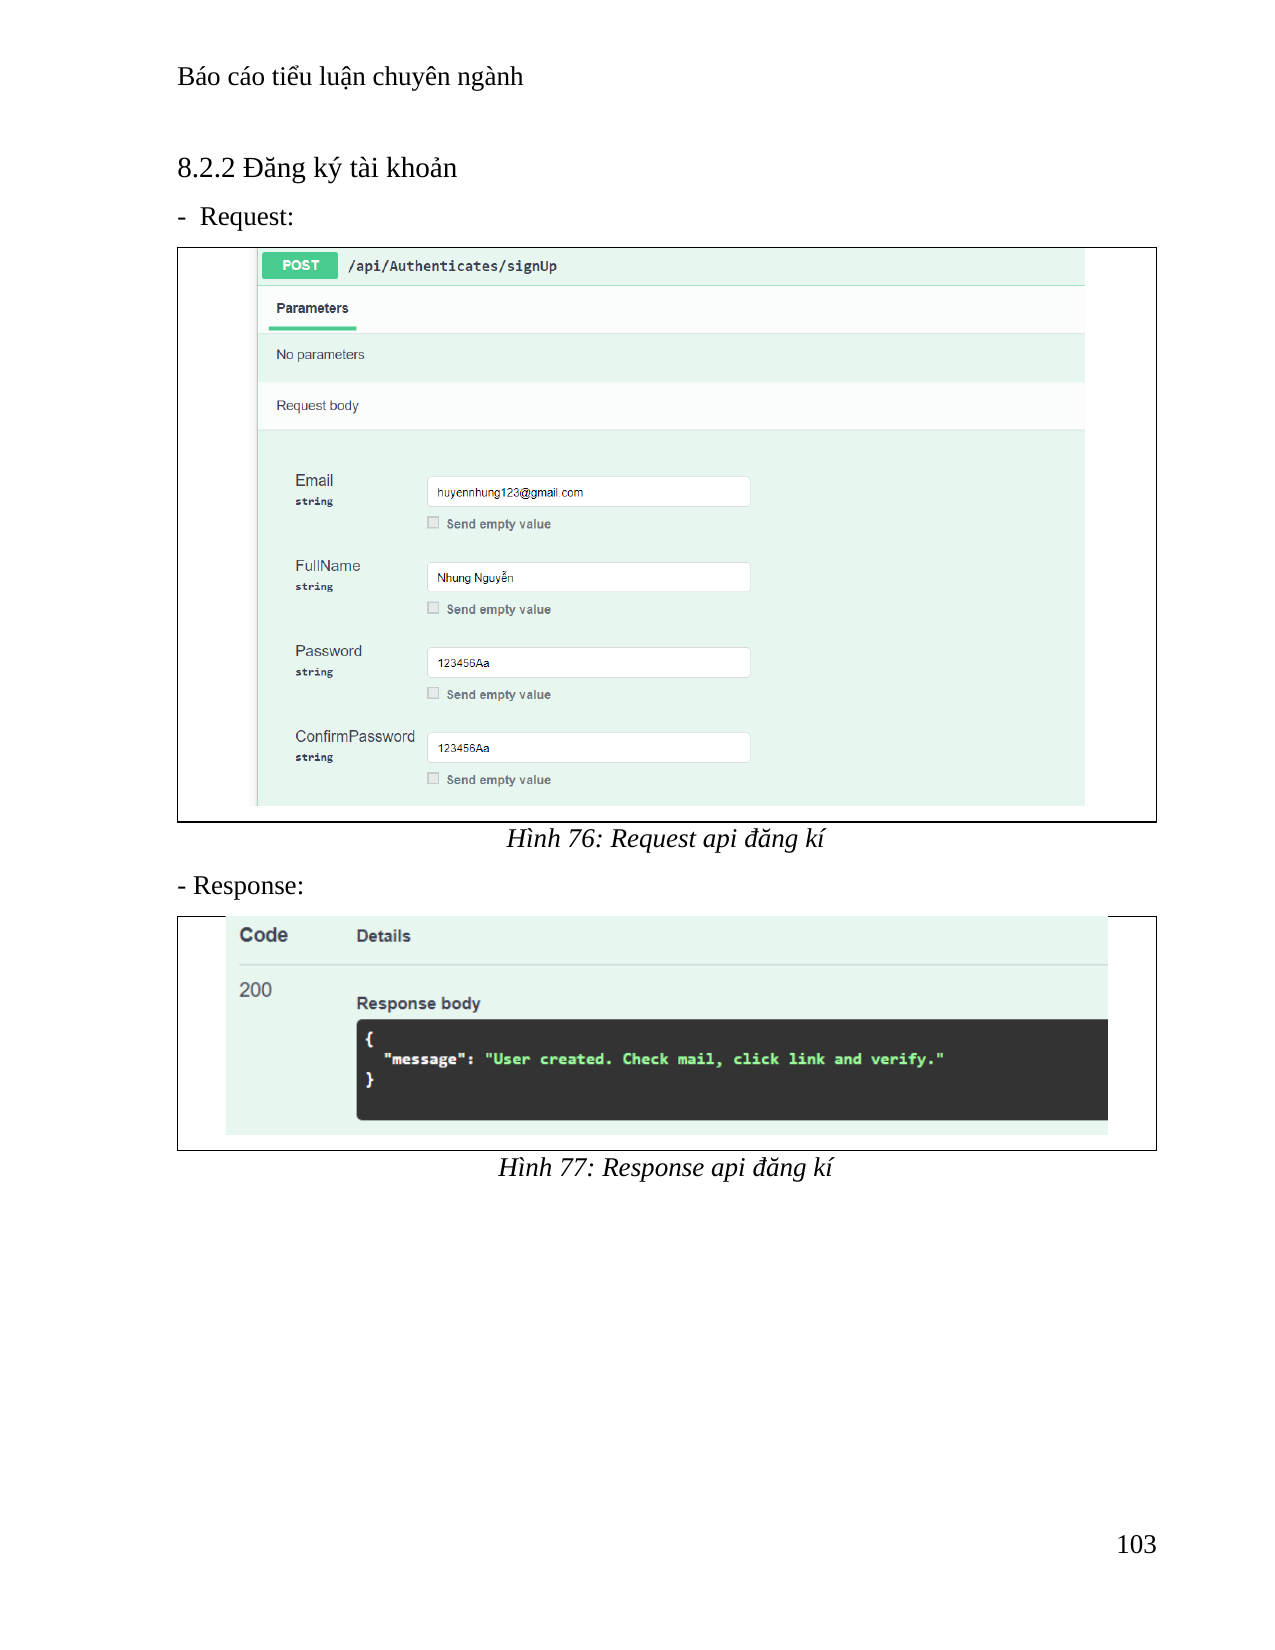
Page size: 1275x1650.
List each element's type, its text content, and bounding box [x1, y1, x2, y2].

text 8.2.2 Đăng ký tài khoản [177, 150, 1156, 183]
text - Response: [177, 869, 1156, 900]
picture [248, 248, 1085, 806]
text Hình 76: Request api đăng kí [177, 823, 1156, 854]
picture [225, 916, 1108, 1135]
table_header [178, 248, 1156, 821]
table_header [178, 917, 1156, 1150]
text Hình 77: Response api đăng kí [177, 1151, 1156, 1182]
text - Request: [177, 200, 1156, 231]
